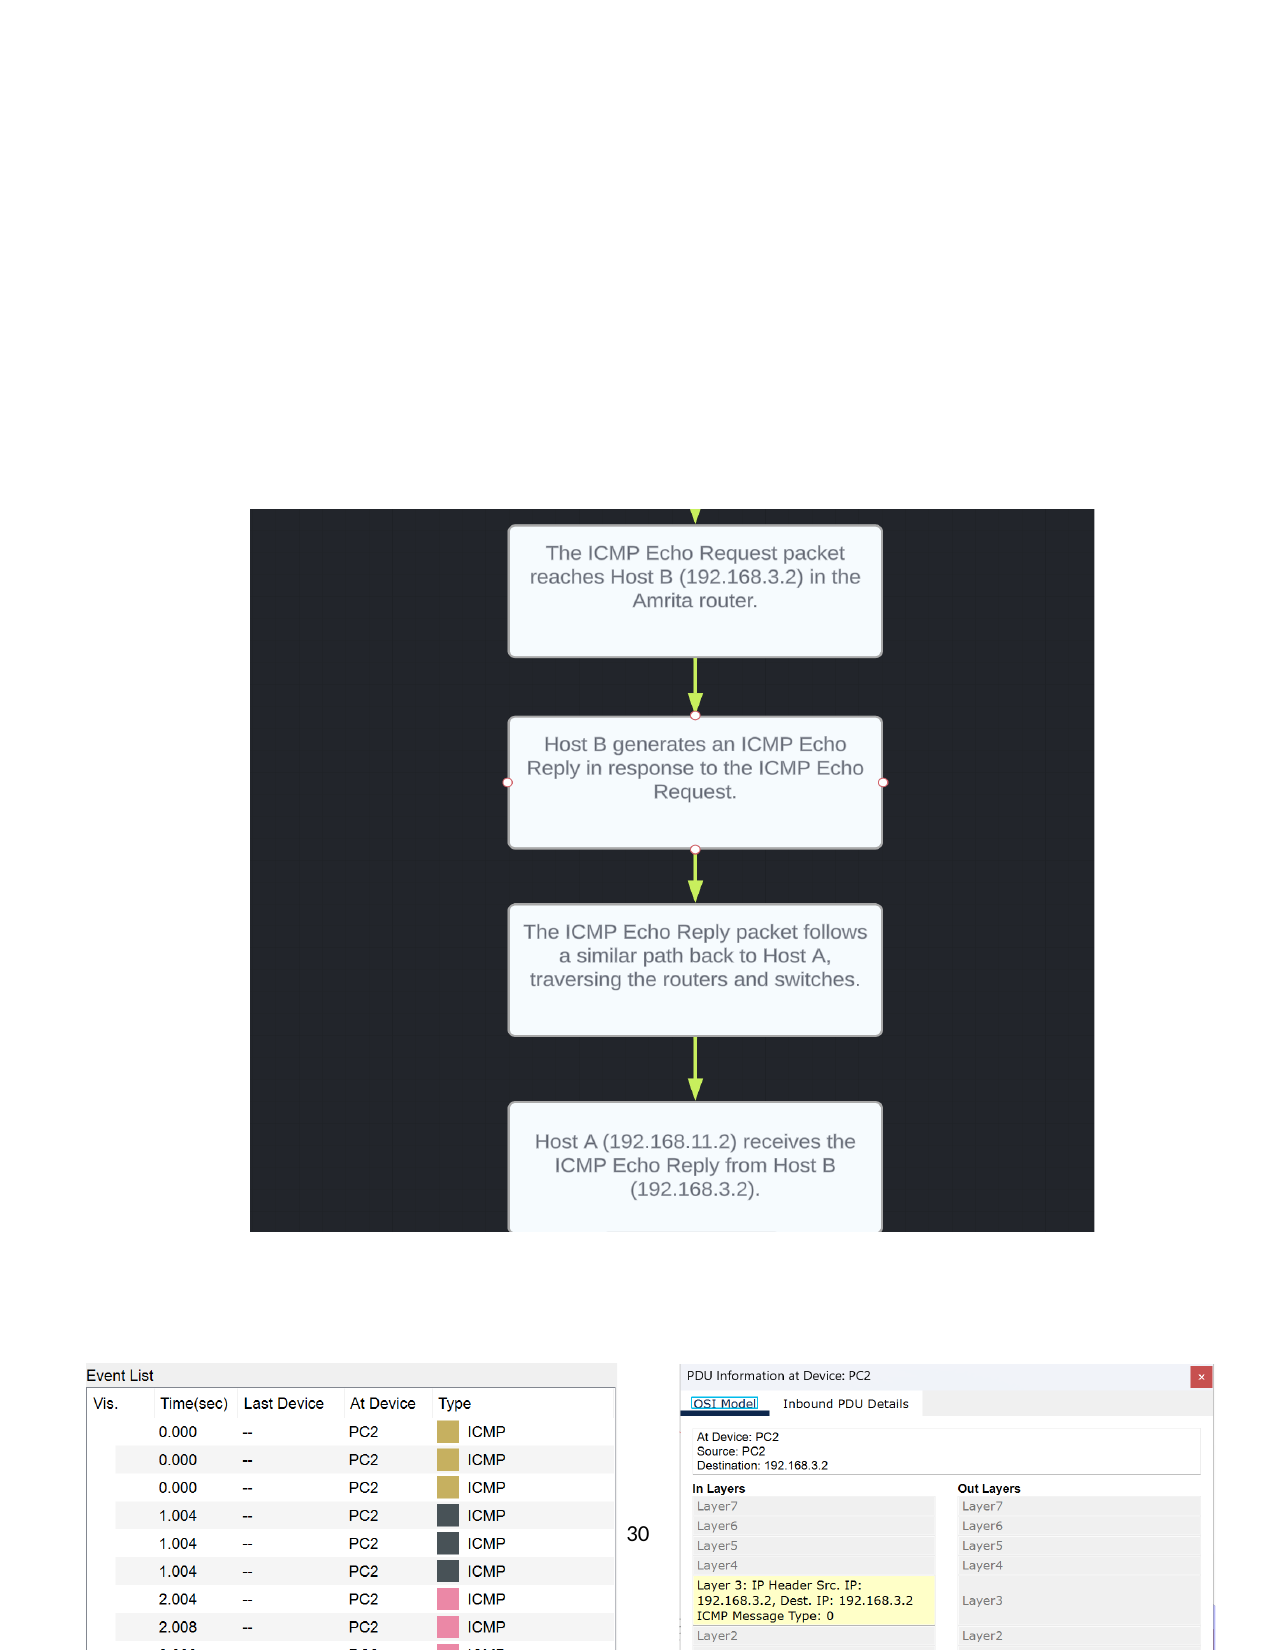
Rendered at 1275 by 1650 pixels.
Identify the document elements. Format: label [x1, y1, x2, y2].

picture [679, 1364, 1216, 1650]
picture [86, 1363, 618, 1650]
picture [250, 509, 1095, 1232]
